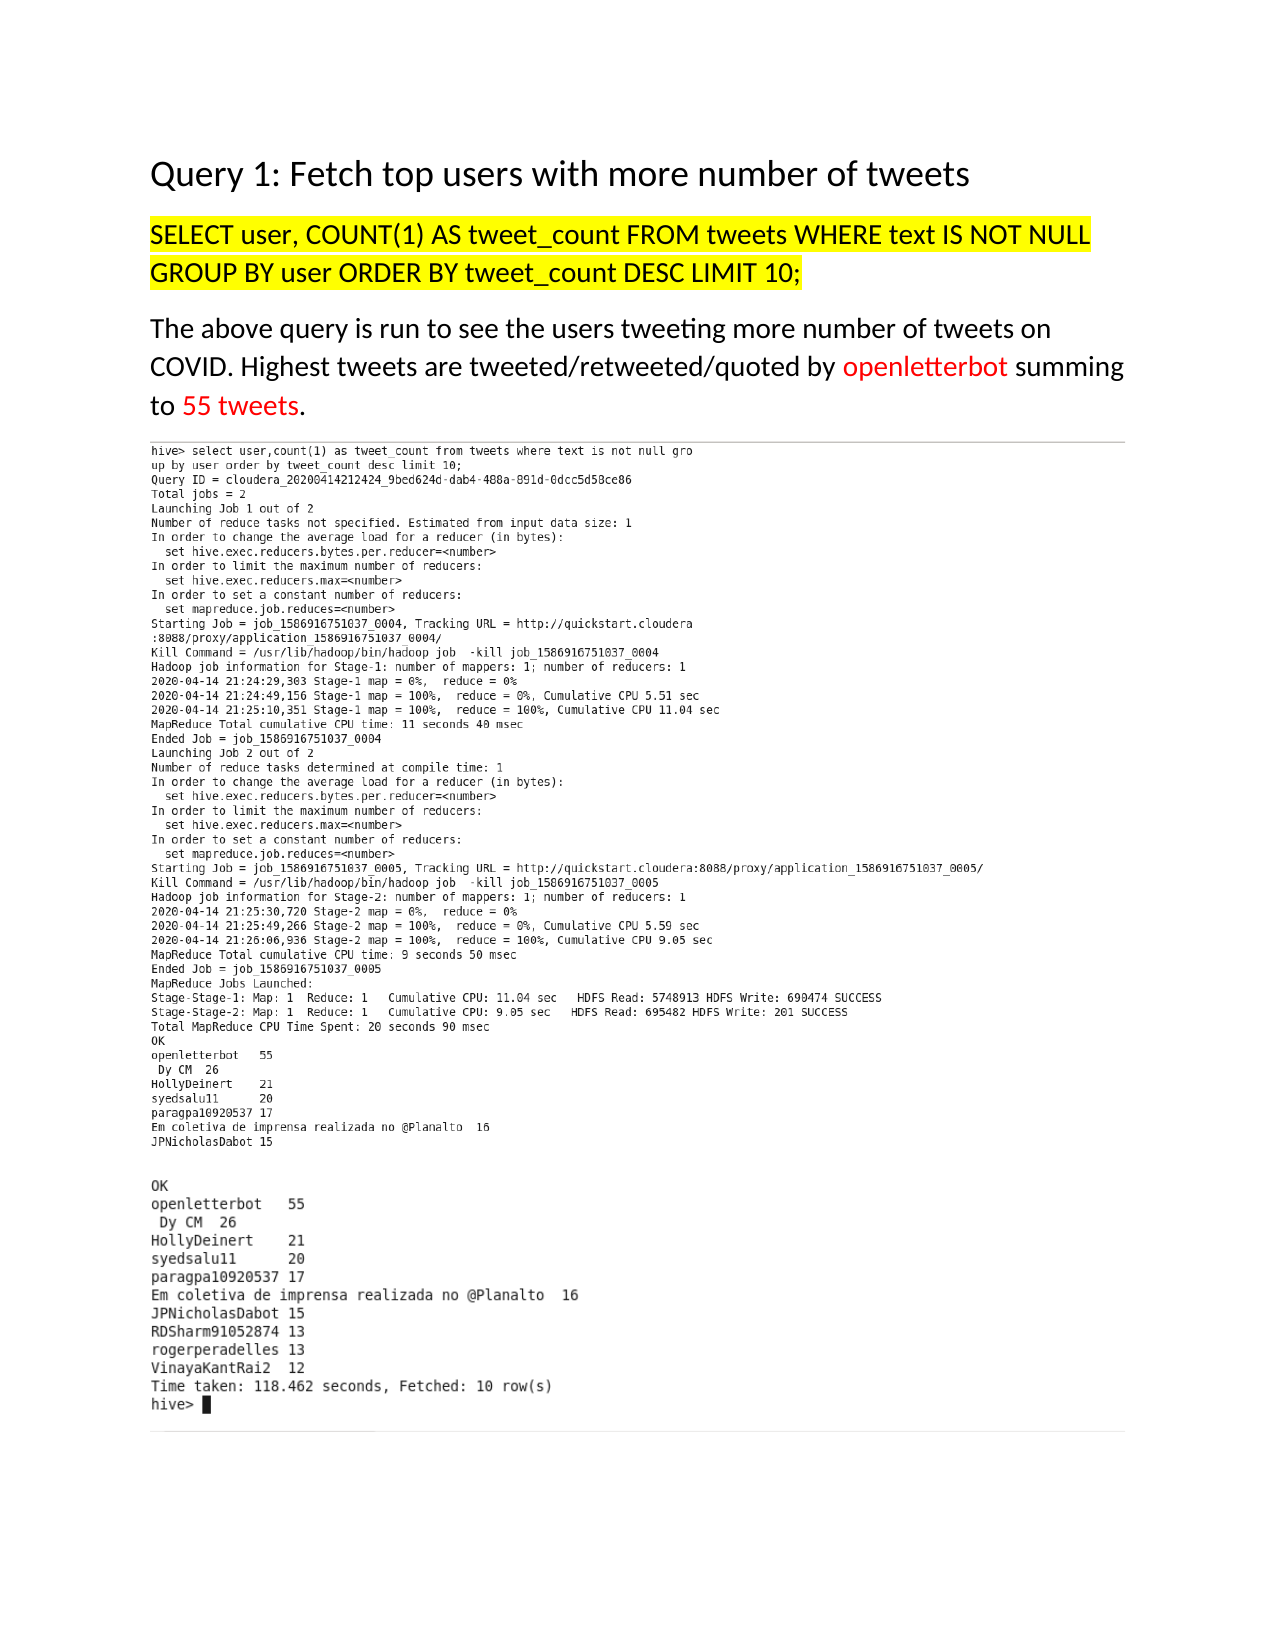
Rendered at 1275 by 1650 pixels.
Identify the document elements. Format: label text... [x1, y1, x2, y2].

picture [150, 441, 1125, 1158]
text Query 1: Fetch top users with more number of tweets [150, 150, 1125, 196]
picture [150, 1176, 1125, 1432]
text SELECT user, COUNT(1) AS tweet_count FROM tweets WHERE text IS NOT NULL GROUP BY user ORDER BY tweet_count DESC LIMIT 10; [150, 216, 1125, 290]
text The above query is run to see the users tweeting more number of tweets on COVID. Highest tweets are tweeted/retweeted/quoted by openletterbot summing to 55 tweets. [150, 310, 1125, 422]
